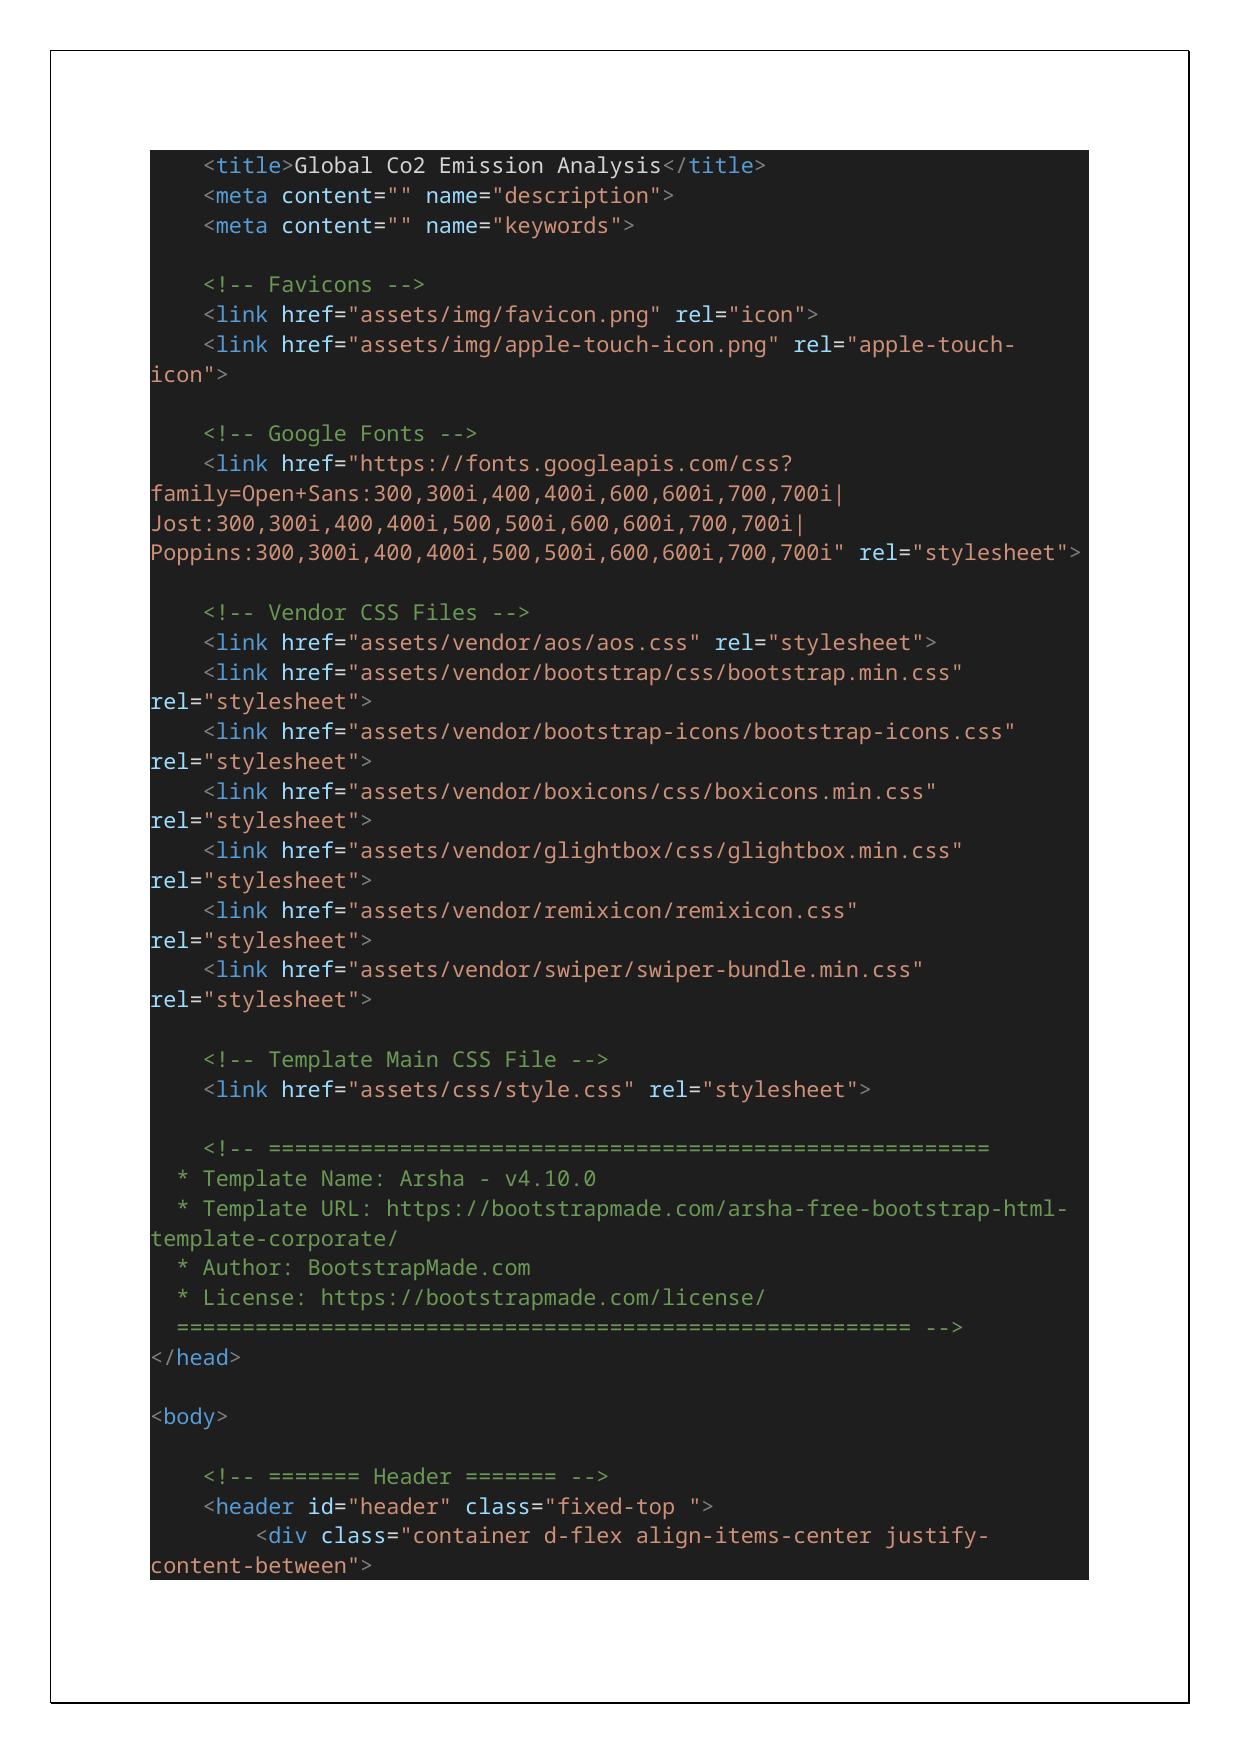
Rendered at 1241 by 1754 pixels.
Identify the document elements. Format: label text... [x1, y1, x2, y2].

text <link href="assets/vendor/bootstrap/css/bootstrap.min.css" rel="stylesheet"> [150, 656, 1089, 716]
text <link href="assets/vendor/aos/aos.css" rel="stylesheet"> [150, 627, 1089, 656]
text <meta content="" name="keywords"> [150, 209, 1089, 239]
text </head> [150, 1342, 1089, 1371]
text <body> [150, 1401, 1089, 1431]
text <meta content="" name="description"> [150, 180, 1089, 209]
text <link href="assets/vendor/remixicon/remixicon.css" rel="stylesheet"> [150, 895, 1089, 954]
text <!-- Favicons --> [150, 269, 1089, 299]
text <link href="assets/img/apple-touch-icon.png" rel="apple-touch-icon"> [150, 329, 1089, 388]
text ======================================================== --> [150, 1312, 1089, 1342]
text <header id="header" class="fixed-top "> [150, 1491, 1089, 1520]
text <title>Global Co2 Emission Analysis</title> [150, 150, 1089, 180]
text * Template Name: Arsha - v4.10.0 [150, 1163, 1089, 1193]
text <link href="assets/vendor/bootstrap-icons/bootstrap-icons.css" rel="stylesheet"> [150, 716, 1089, 776]
text * Template URL: https://bootstrapmade.com/arsha-free-bootstrap-html-template-corporate/ [150, 1193, 1089, 1252]
text * Author: BootstrapMade.com [150, 1252, 1089, 1282]
text <link href="https://fonts.googleapis.com/css?family=Open+Sans:300,300i,400,400i,600,600i,700,700i|Jost:300,300i,400,400i,500,500i,600,600i,700,700i|Poppins:300,300i,400,400i,500,500i,600,600i,700,700i" rel="stylesheet"> [150, 448, 1089, 567]
text <!-- ======================================================= [150, 1133, 1089, 1163]
text <link href="assets/vendor/swiper/swiper-bundle.min.css" rel="stylesheet"> [150, 954, 1089, 1014]
text <!-- ======= Header ======= --> [150, 1461, 1089, 1491]
text <link href="assets/css/style.css" rel="stylesheet"> [150, 1073, 1089, 1103]
text <!-- Template Main CSS File --> [150, 1044, 1089, 1073]
text <link href="assets/vendor/glightbox/css/glightbox.min.css" rel="stylesheet"> [150, 835, 1089, 895]
text <link href="assets/vendor/boxicons/css/boxicons.min.css" rel="stylesheet"> [150, 776, 1089, 835]
text <link href="assets/img/favicon.png" rel="icon"> [150, 299, 1089, 329]
text <!-- Vendor CSS Files --> [150, 597, 1089, 627]
text <div class="container d-flex align-items-center justify-content-between"> [150, 1520, 1089, 1580]
text * License: https://bootstrapmade.com/license/ [150, 1282, 1089, 1312]
text <!-- Google Fonts --> [150, 418, 1089, 448]
